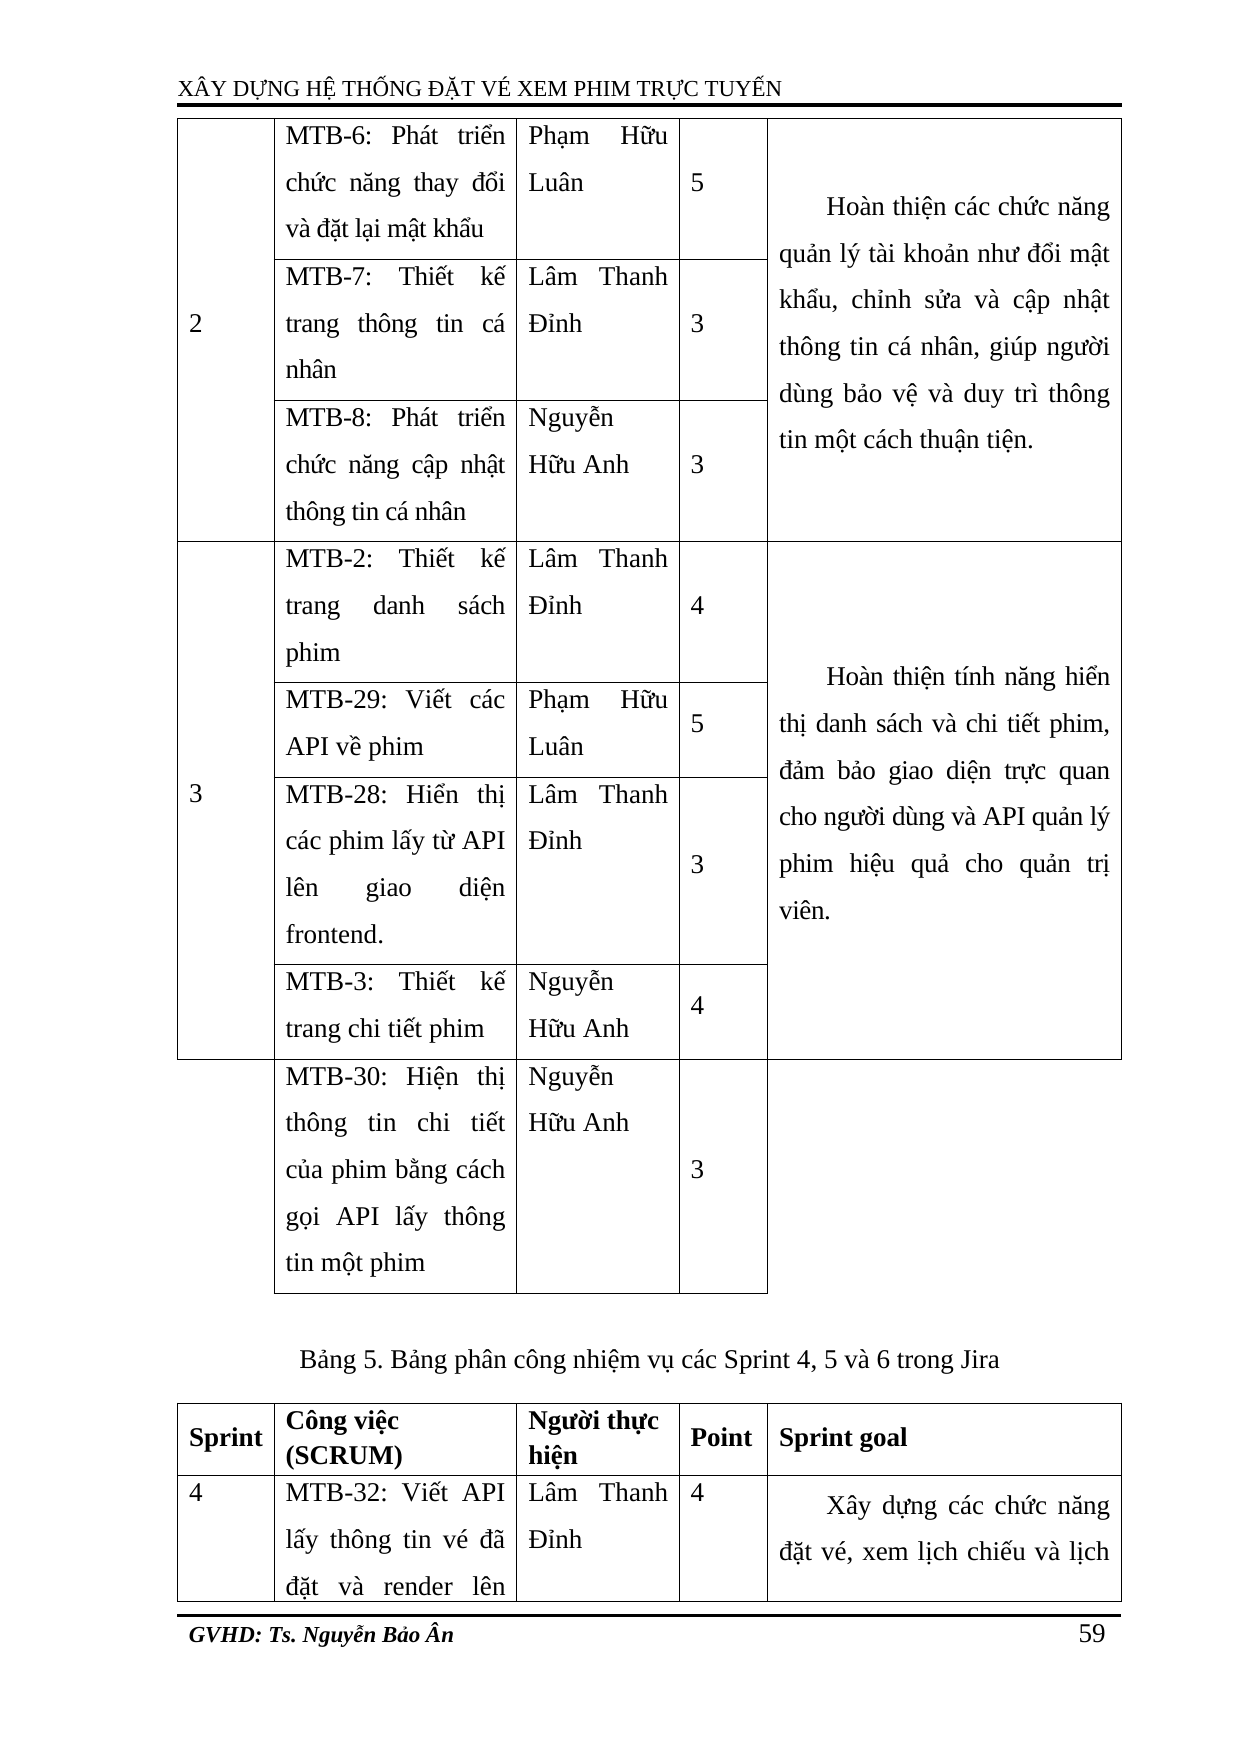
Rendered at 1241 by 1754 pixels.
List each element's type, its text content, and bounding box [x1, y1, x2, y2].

table_cell MTB-28: Hiển thị các phim lấy từ API lên giao diện frontend. [275, 778, 516, 964]
table_cell 3 [680, 778, 767, 964]
table_cell 5 [680, 683, 767, 777]
table_cell Phạm Hữu Luân [517, 119, 679, 259]
table_cell Hoàn thiện các chức năng quản lý tài khoản như đổi mật khẩu, chỉnh sửa và cập nhật thông tin cá nhân, giúp người dùng bảo vệ và duy trì thông tin một cách thuận tiện. [768, 119, 1121, 541]
table_cell 2 [178, 119, 274, 541]
table_cell Nguyễn Hữu Anh [517, 965, 679, 1059]
table_cell MTB-2: Thiết kế trang danh sách phim [275, 542, 516, 682]
table_cell Hoàn thiện tính năng hiển thị danh sách và chi tiết phim, đảm bảo giao diện trực quan cho người dùng và API quản lý phim hiệu quả cho quản trị viên. [768, 542, 1121, 1059]
table_cell Lâm Thanh Đỉnh [517, 778, 679, 964]
table_cell MTB-3: Thiết kế trang chi tiết phim [275, 965, 516, 1059]
table_cell 4 [680, 1476, 767, 1601]
table_cell 3 [680, 260, 767, 400]
table_cell Nguyễn Hữu Anh [517, 401, 679, 541]
table_cell Nguyễn Hữu Anh [517, 1060, 679, 1293]
table_cell MTB-6: Phát triển chức năng thay đổi và đặt lại mật khẩu [275, 119, 516, 259]
table_cell MTB-29: Viết các API về phim [275, 683, 516, 777]
table_cell 4 [680, 542, 767, 682]
table_cell 5 [680, 119, 767, 259]
table_header Point [680, 1404, 767, 1475]
table_cell MTB-8: Phát triển chức năng cập nhật thông tin cá nhân [275, 401, 516, 541]
table_cell Phạm Hữu Luân [517, 683, 679, 777]
table_cell 3 [178, 542, 274, 1059]
table_cell 4 [680, 965, 767, 1059]
text Bảng 5. Bảng phân công nhiệm vụ các Sprint 4, 5 và 6 trong Jira [177, 1343, 1122, 1375]
table_cell 3 [680, 1060, 767, 1293]
table_cell Lâm Thanh Đỉnh [517, 1476, 679, 1601]
table_cell 3 [680, 401, 767, 541]
table_header Người thực hiện [517, 1404, 679, 1475]
table_header Sprint goal [768, 1404, 1121, 1475]
table_header Công việc (SCRUM) [275, 1404, 516, 1475]
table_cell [768, 1476, 1121, 1601]
table_cell MTB-7: Thiết kế trang thông tin cá nhân [275, 260, 516, 400]
table_cell MTB-30: Hiện thị thông tin chi tiết của phim bằng cách gọi API lấy thông tin một phim [275, 1060, 516, 1293]
table_header Sprint [178, 1404, 274, 1475]
table_cell Lâm Thanh Đỉnh [517, 260, 679, 400]
table_cell Lâm Thanh Đỉnh [517, 542, 679, 682]
table_cell 4 [178, 1476, 274, 1601]
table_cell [275, 1476, 516, 1601]
